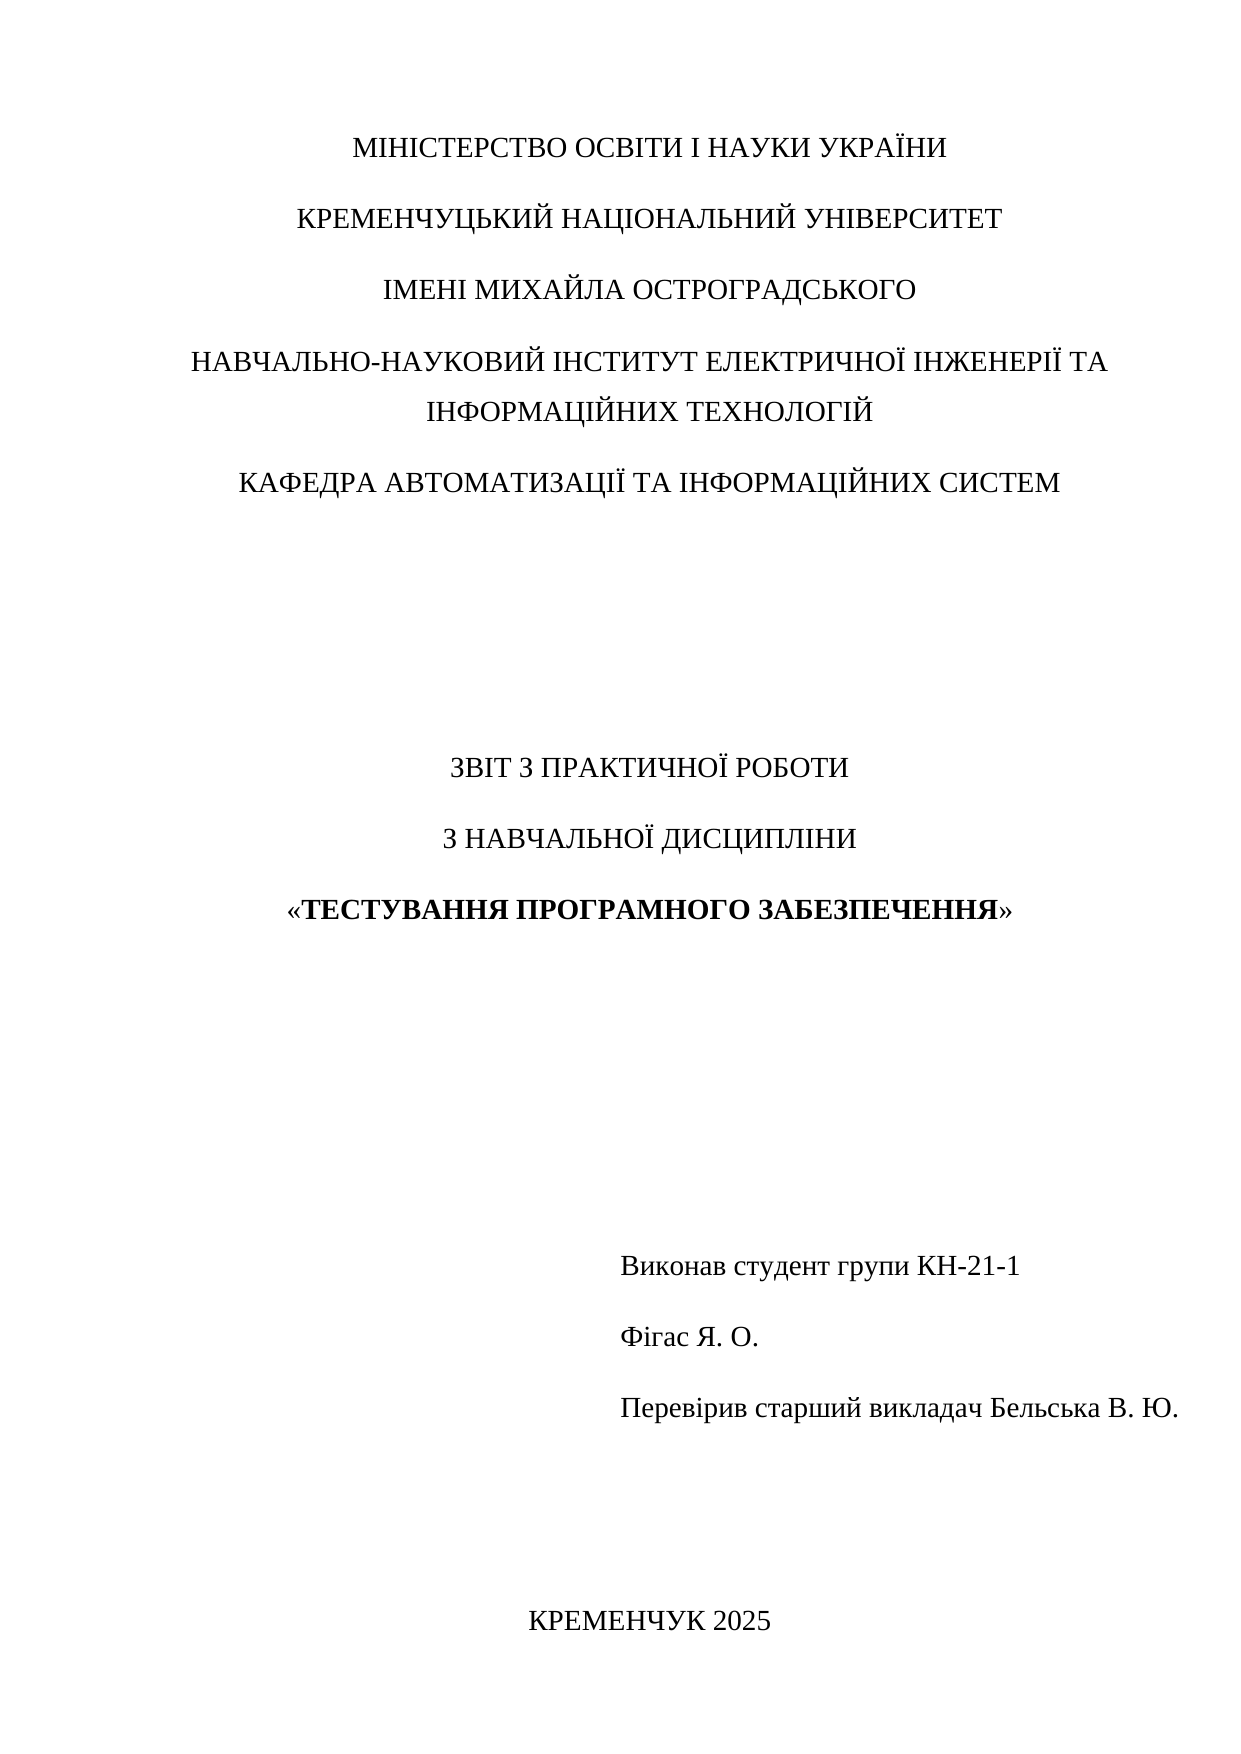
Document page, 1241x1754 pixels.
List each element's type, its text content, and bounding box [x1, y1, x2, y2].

text «ТЕСТУВАННЯ ПРОГРАМНОГО ЗАБЕЗПЕЧЕННЯ» [118, 892, 1181, 926]
text МІНІСТЕРСТВО ОСВІТИ І НАУКИ УКРАЇНИ [118, 130, 1181, 164]
text Перевірив старший викладач Бельська В. Ю. [620, 1390, 1181, 1423]
text Фігас Я. О. [620, 1319, 1181, 1352]
text КАФЕДРА АВТОМАТИЗАЦІЇ ТА ІНФОРМАЦІЙНИХ СИСТЕМ [118, 465, 1181, 499]
text ЗВІТ З ПРАКТИЧНОЇ РОБОТИ [118, 750, 1181, 783]
text КРЕМЕНЧУЦЬКИЙ НАЦІОНАЛЬНИЙ УНІВЕРСИТЕТ [118, 201, 1181, 235]
text КРЕМЕНЧУК 2025 [118, 1603, 1181, 1637]
text Виконав студент групи КН-21-1 [620, 1248, 1181, 1281]
text ІМЕНІ МИХАЙЛА ОСТРОГРАДСЬКОГО [118, 272, 1181, 306]
text НАВЧАЛЬНО-НАУКОВИЙ ІНСТИТУТ ЕЛЕКТРИЧНОЇ ІНЖЕНЕРІЇ ТА ІНФОРМАЦІЙНИХ ТЕХНОЛОГІЙ [118, 344, 1181, 427]
text З НАВЧАЛЬНОЇ ДИСЦИПЛІНИ [118, 821, 1181, 854]
